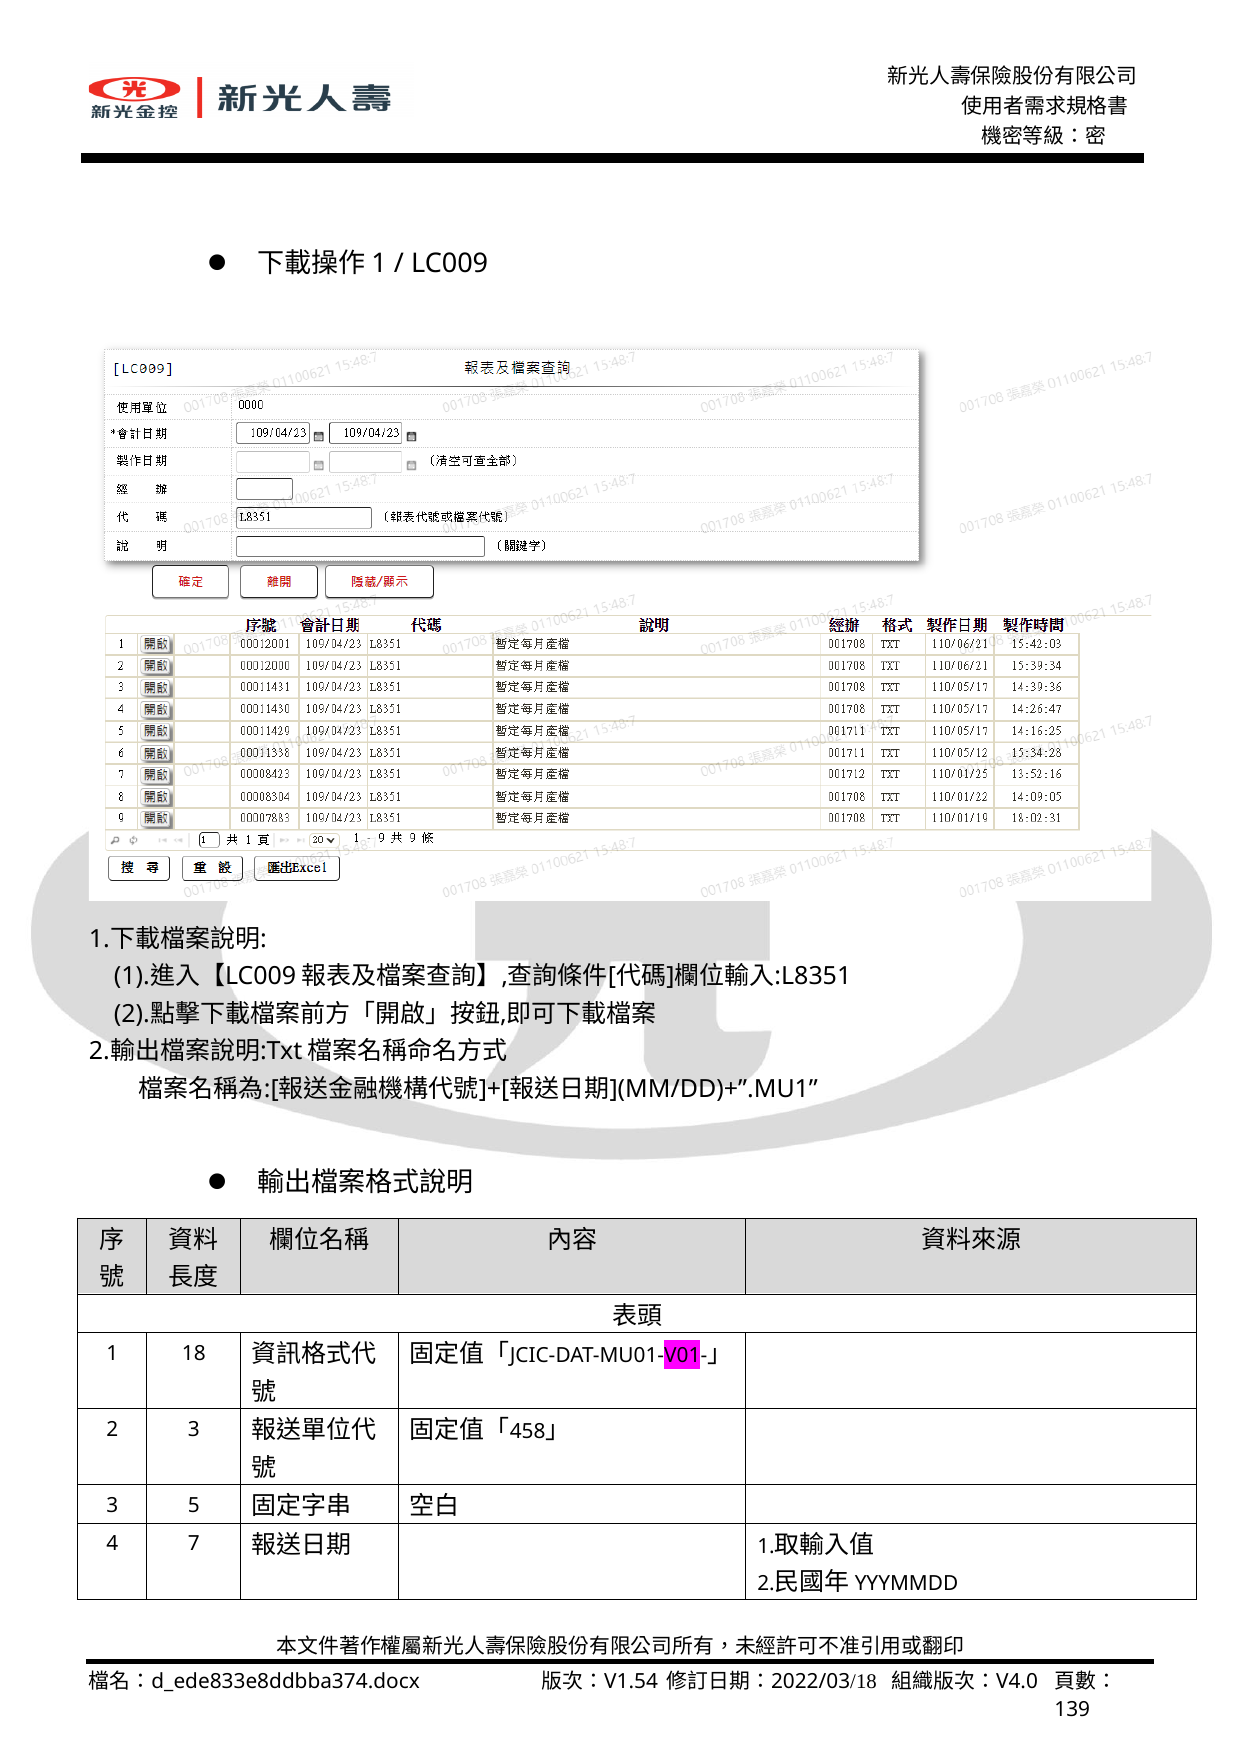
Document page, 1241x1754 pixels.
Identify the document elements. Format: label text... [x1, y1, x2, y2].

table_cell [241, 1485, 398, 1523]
text 1.下載檔案說明: [89, 917, 1152, 955]
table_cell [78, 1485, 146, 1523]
text (1).進入【LC009報表及檔案查詢】,查詢條件[代碼]欄位輸入:L8351 [89, 955, 1152, 992]
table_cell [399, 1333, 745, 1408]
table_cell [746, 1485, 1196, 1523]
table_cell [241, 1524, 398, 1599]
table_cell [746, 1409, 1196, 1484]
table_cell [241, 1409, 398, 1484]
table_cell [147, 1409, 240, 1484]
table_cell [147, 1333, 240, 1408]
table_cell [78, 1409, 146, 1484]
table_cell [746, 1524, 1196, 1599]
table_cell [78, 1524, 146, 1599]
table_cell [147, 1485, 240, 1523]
list 下載操作 1 / LC009 [207, 241, 1152, 280]
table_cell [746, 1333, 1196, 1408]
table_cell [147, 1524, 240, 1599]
list 輸出檔案格式說明 [207, 1142, 1152, 1217]
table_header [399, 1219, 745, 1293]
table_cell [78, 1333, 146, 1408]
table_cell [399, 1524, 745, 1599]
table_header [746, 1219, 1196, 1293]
text (2).點擊下載檔案前方「開啟」按鈕,即可下載檔案 [89, 992, 1152, 1030]
picture [25, 334, 1215, 1166]
text 2.輸出檔案說明:Txt檔案名稱命名方式 [89, 1030, 1152, 1067]
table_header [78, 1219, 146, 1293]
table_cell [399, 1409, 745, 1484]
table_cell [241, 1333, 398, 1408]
picture [88, 61, 414, 118]
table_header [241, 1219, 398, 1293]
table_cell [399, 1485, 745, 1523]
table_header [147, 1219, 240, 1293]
text 檔案名稱為:[報送金融機構代號]+[報送日期](MM/DD)+”.MU1” [89, 1067, 1152, 1105]
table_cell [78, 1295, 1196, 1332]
